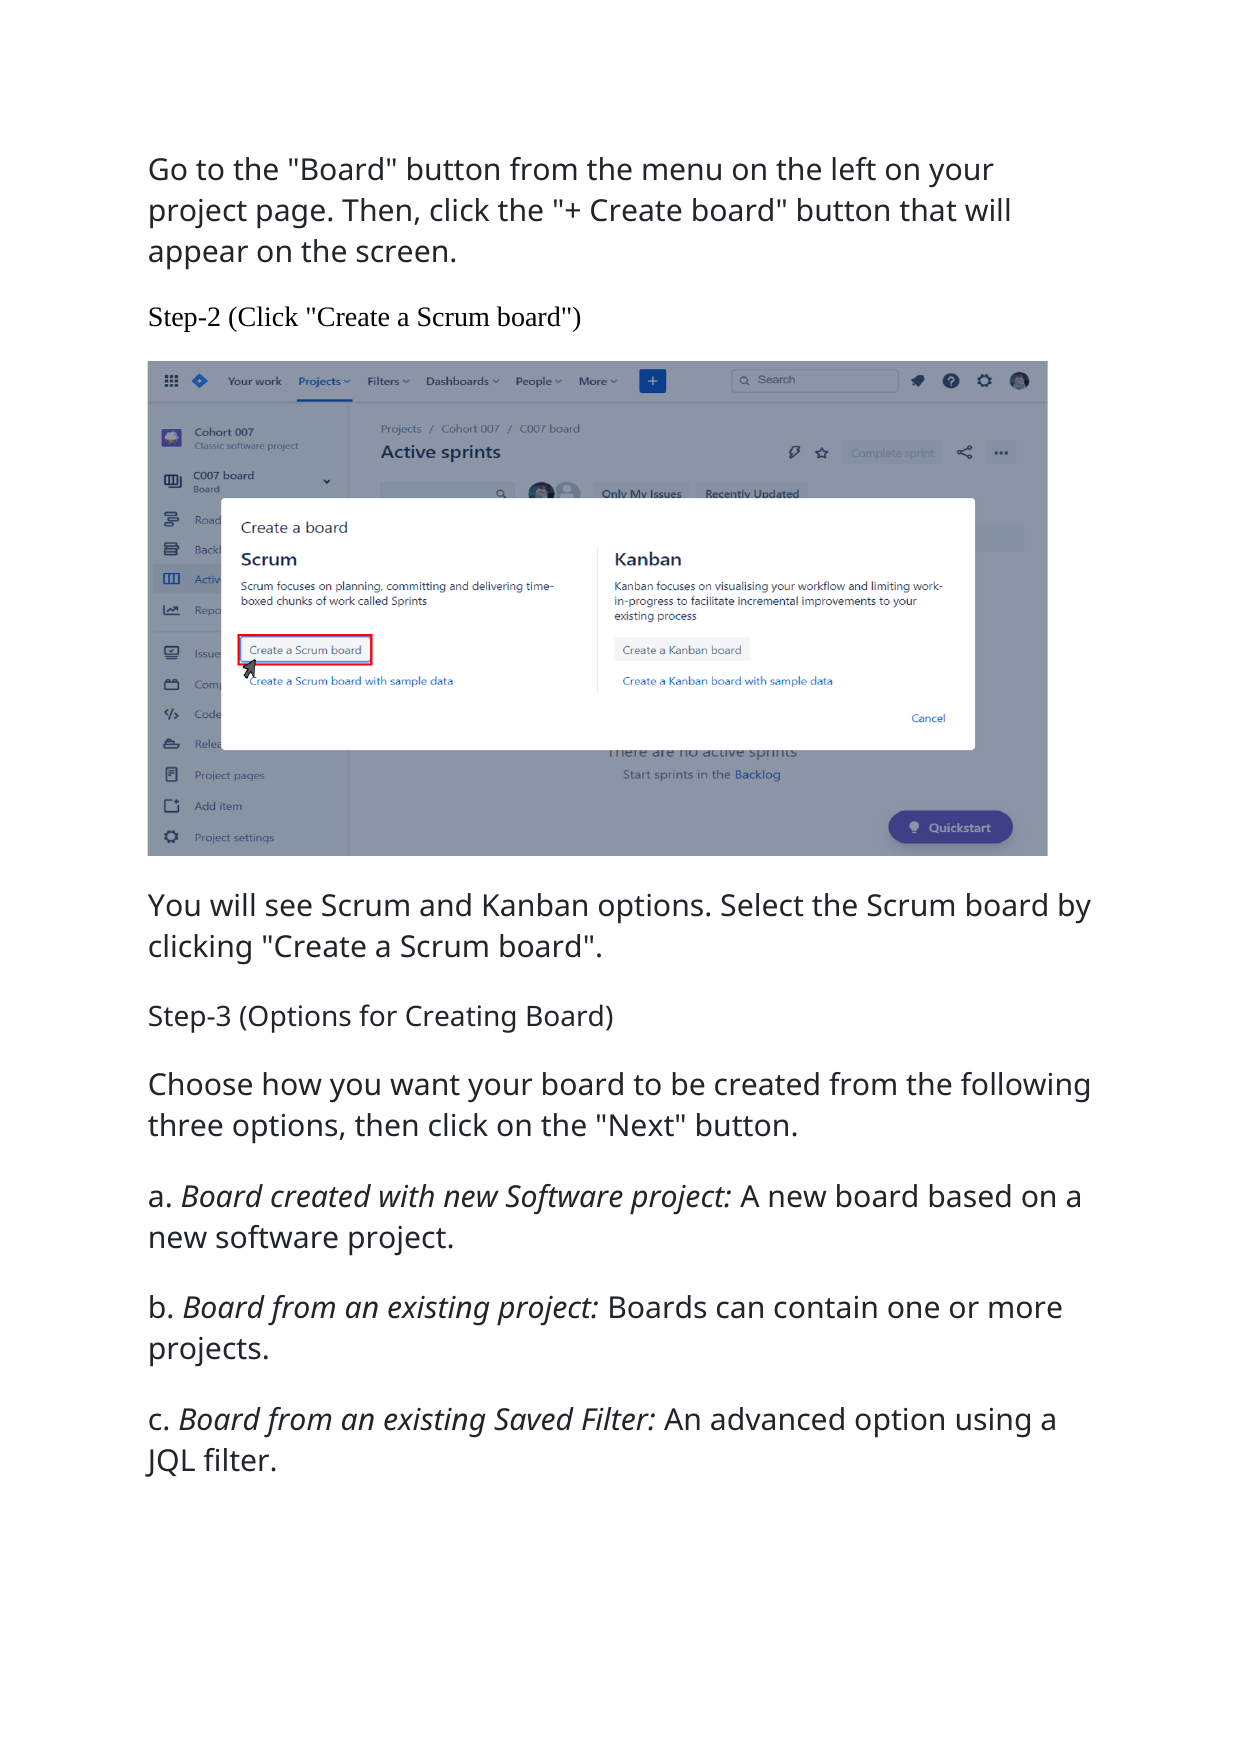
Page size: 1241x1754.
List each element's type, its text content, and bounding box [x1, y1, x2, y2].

text You will see Scrum and Kanban options. Select the Scrum board by clicking "Create a Scrum board". [148, 884, 1093, 967]
text Choose how you want your board to be created from the following three options, then click on the "Next" button. [148, 1063, 1093, 1146]
text a. Board created with new Software project: A new board based on a new software project. [148, 1175, 1093, 1257]
text c. Board from an existing Saved Filter: An advanced option using a JQL filter. [148, 1398, 1093, 1480]
subtitle Step-3 (Options for Creating Board) [148, 996, 1093, 1034]
subtitle Step-2 (Click "Create a Scrum board") [148, 300, 1093, 333]
picture [147, 361, 1048, 856]
text Go to the "Board" button from the menu on the left on your project page. Then, click the "+ Create board" button that will appear on the screen. [148, 148, 1093, 271]
text b. Board from an existing project: Boards can contain one or more projects. [148, 1286, 1093, 1369]
